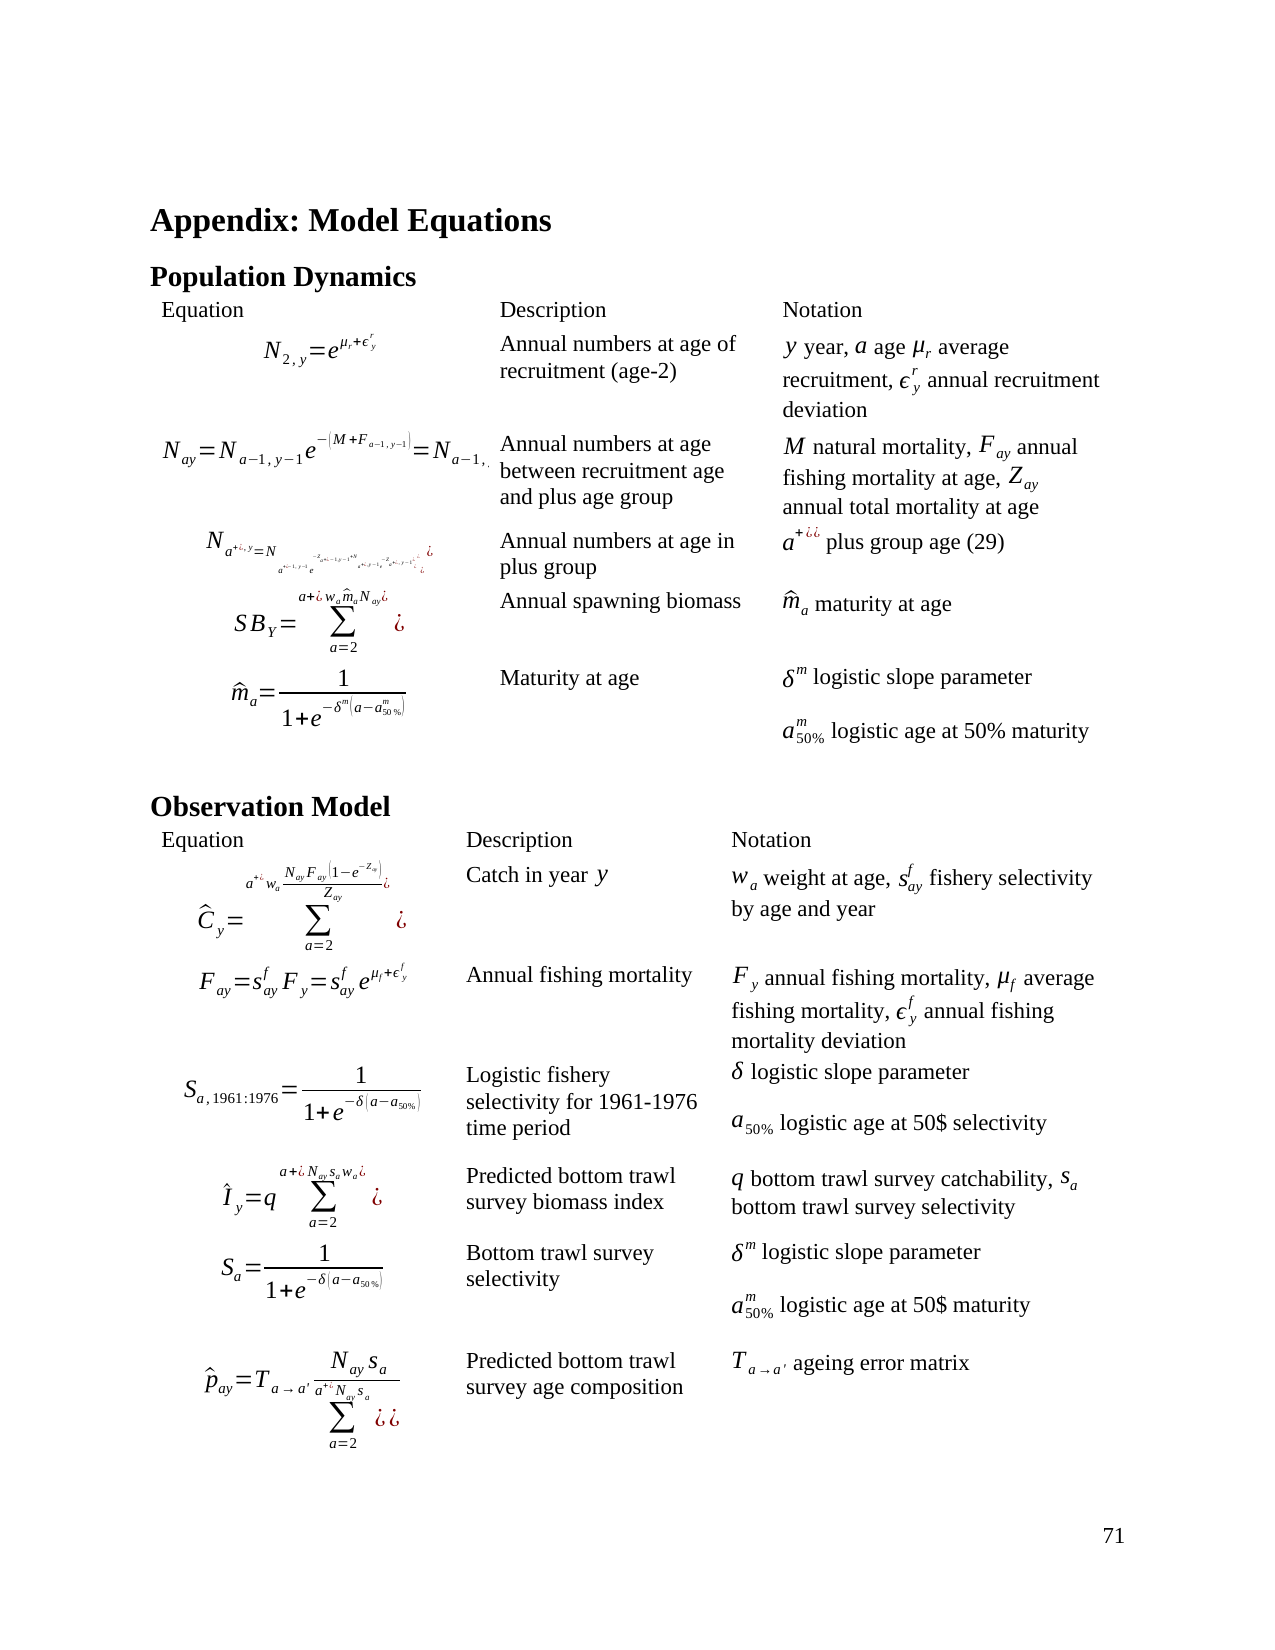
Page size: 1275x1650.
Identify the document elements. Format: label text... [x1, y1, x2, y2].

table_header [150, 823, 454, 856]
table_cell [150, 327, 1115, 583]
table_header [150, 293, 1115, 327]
subtitle Appendix: Model Equations [150, 200, 1125, 238]
subtitle Population Dynamics [150, 259, 1125, 293]
subtitle Observation Model [150, 789, 1125, 822]
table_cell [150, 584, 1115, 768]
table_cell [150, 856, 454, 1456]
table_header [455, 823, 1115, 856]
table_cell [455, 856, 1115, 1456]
